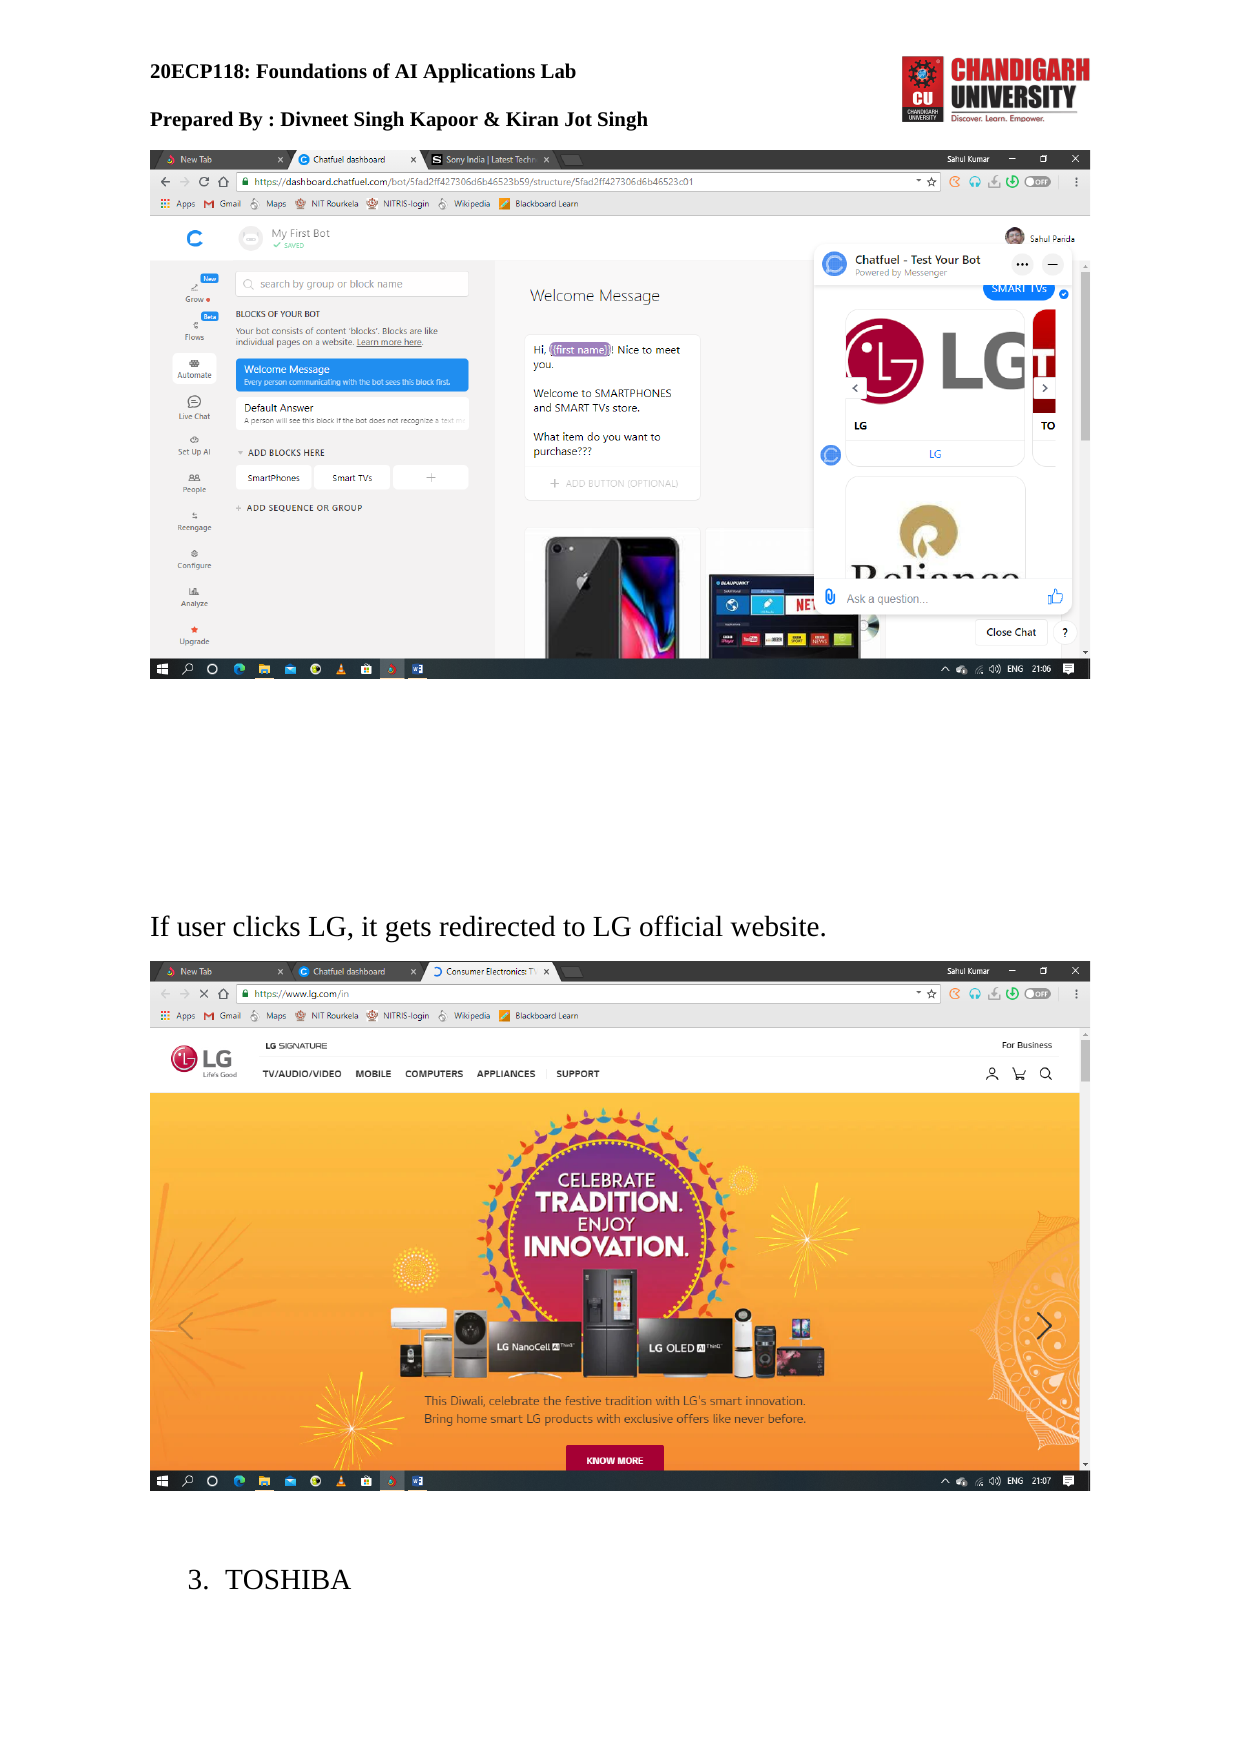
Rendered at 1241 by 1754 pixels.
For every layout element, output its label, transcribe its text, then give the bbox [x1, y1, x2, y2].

picture [150, 150, 1091, 679]
picture [902, 56, 1091, 122]
picture [150, 961, 1091, 1491]
list TOSHIBA [187, 1562, 1090, 1595]
text If user clicks LG, it gets redirected to LG official website. [150, 909, 1090, 942]
